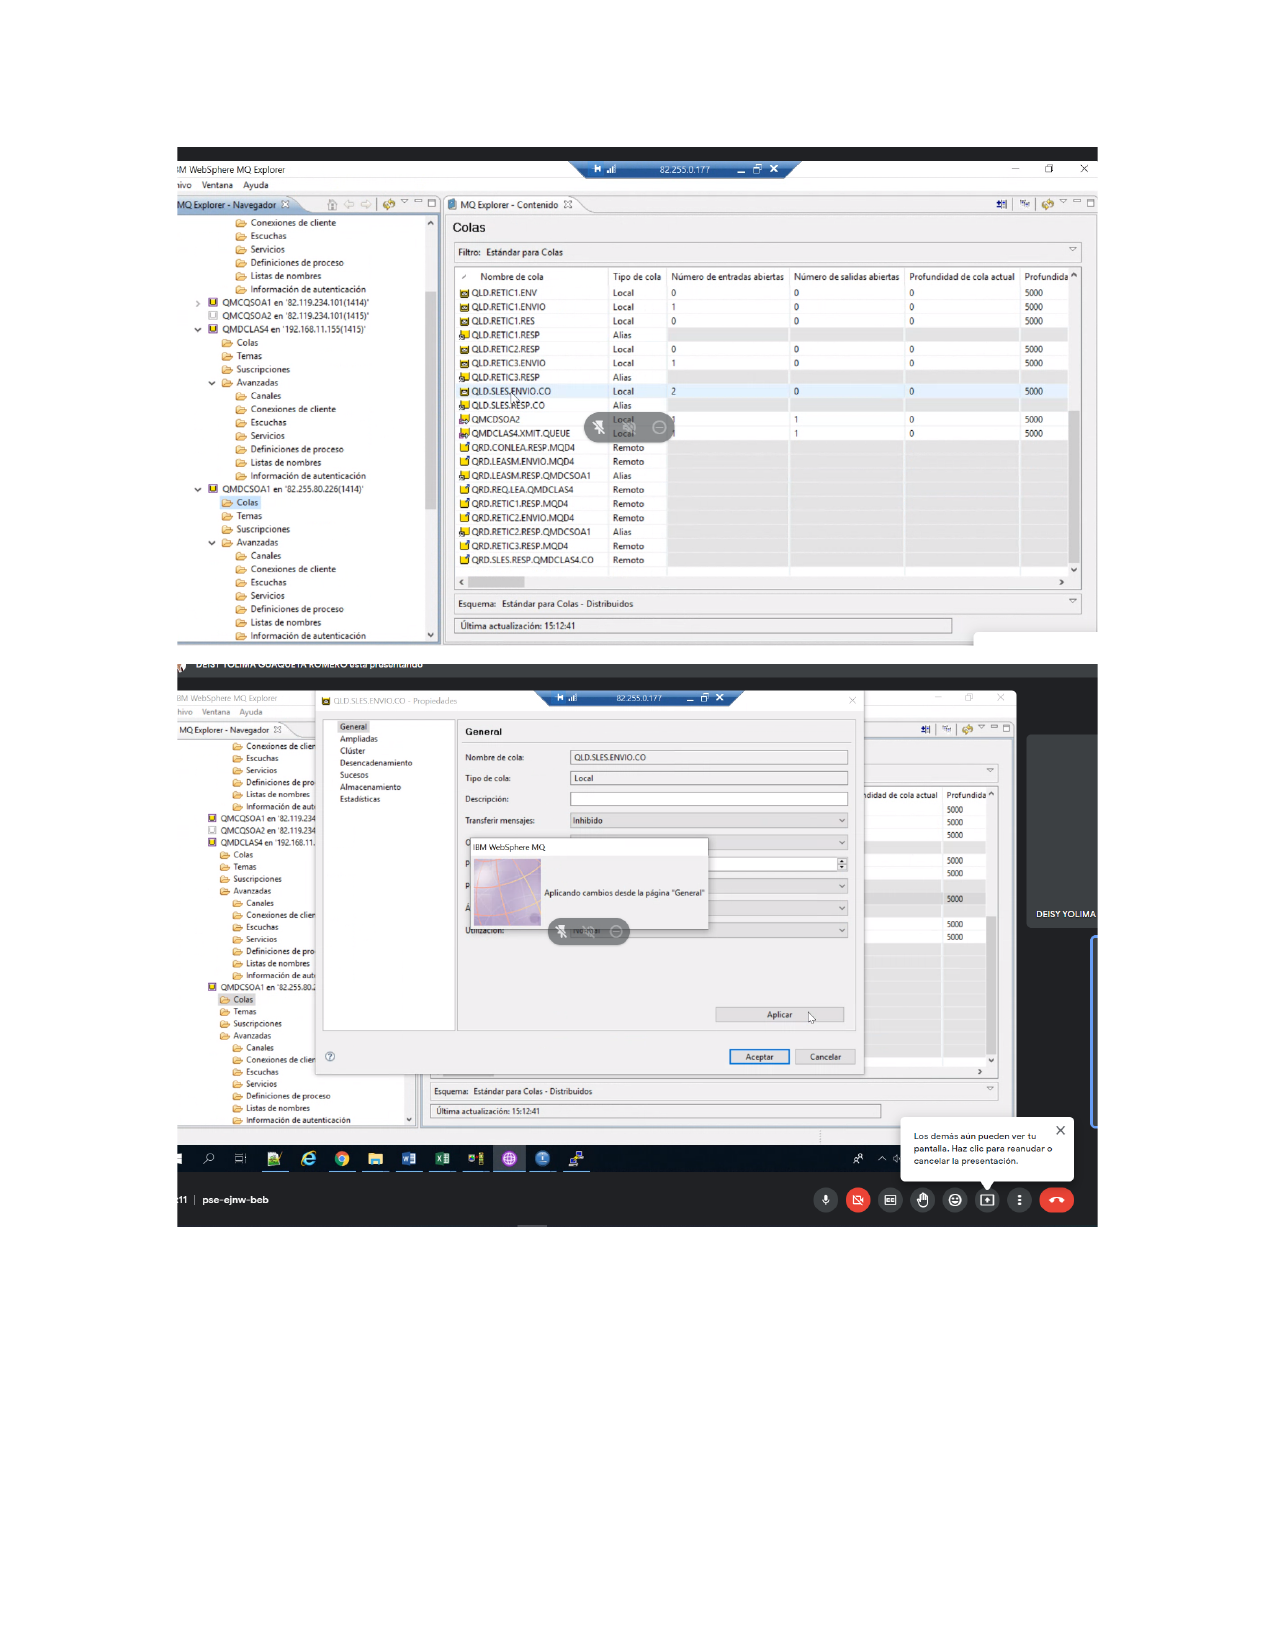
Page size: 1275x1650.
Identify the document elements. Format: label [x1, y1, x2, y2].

picture [177, 147, 1098, 646]
picture [177, 664, 1098, 1227]
